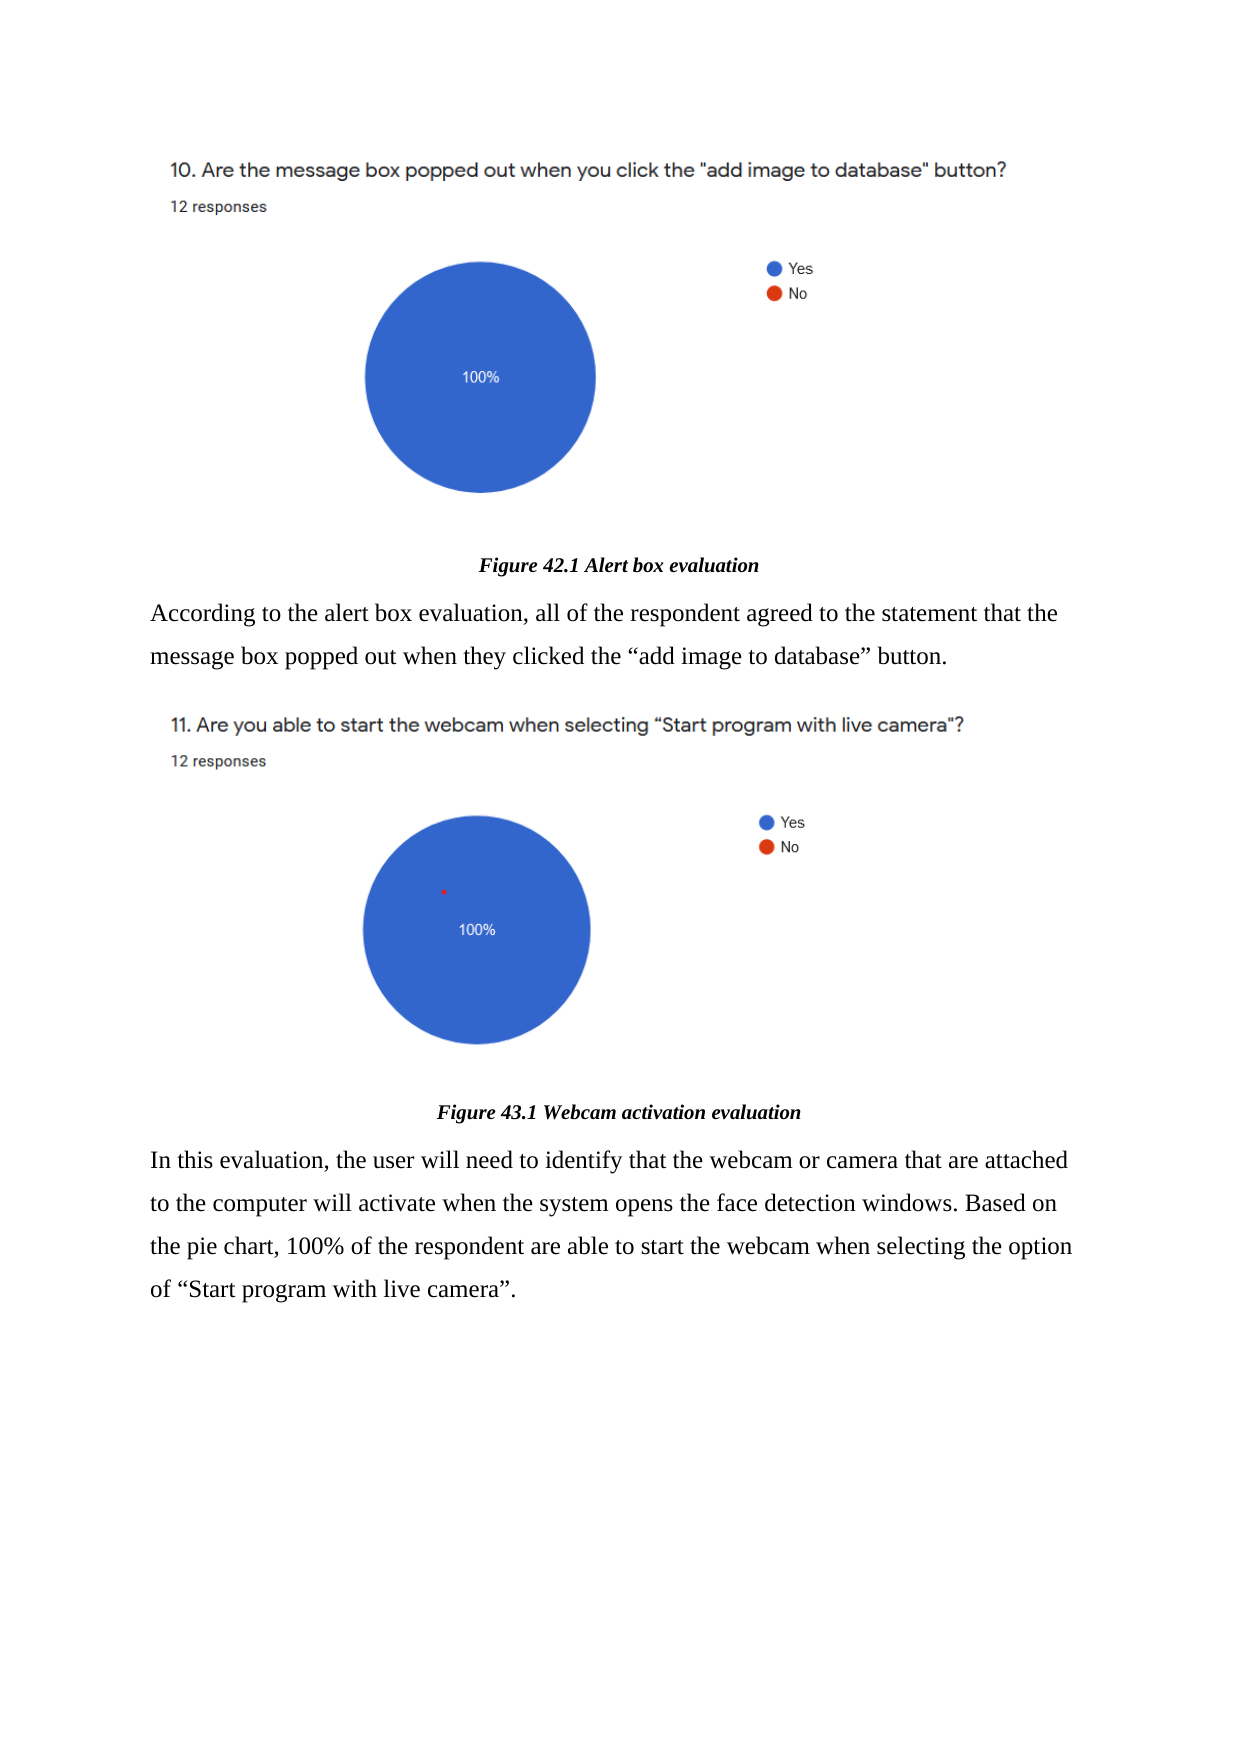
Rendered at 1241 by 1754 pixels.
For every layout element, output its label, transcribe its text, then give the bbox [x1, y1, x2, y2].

text According to the alert box evaluation, all of the respondent agreed to the statement that the message box popped out when they clicked the “add image to database” button. [150, 598, 1090, 670]
text Figure 42.1 Alert box evaluation [150, 553, 1090, 577]
text In this evaluation, the user will need to identify that the webcam or camera that are attached to the computer will activate when the system opens the face detection windows. Based on the pie chart, 100% of the respondent are able to start the webcam when selecting the option of “Start program with live camera”. [150, 1145, 1090, 1303]
text Figure 43.1 Webcam activation evaluation [150, 1100, 1090, 1124]
picture [150, 701, 1089, 1070]
picture [150, 150, 1090, 523]
